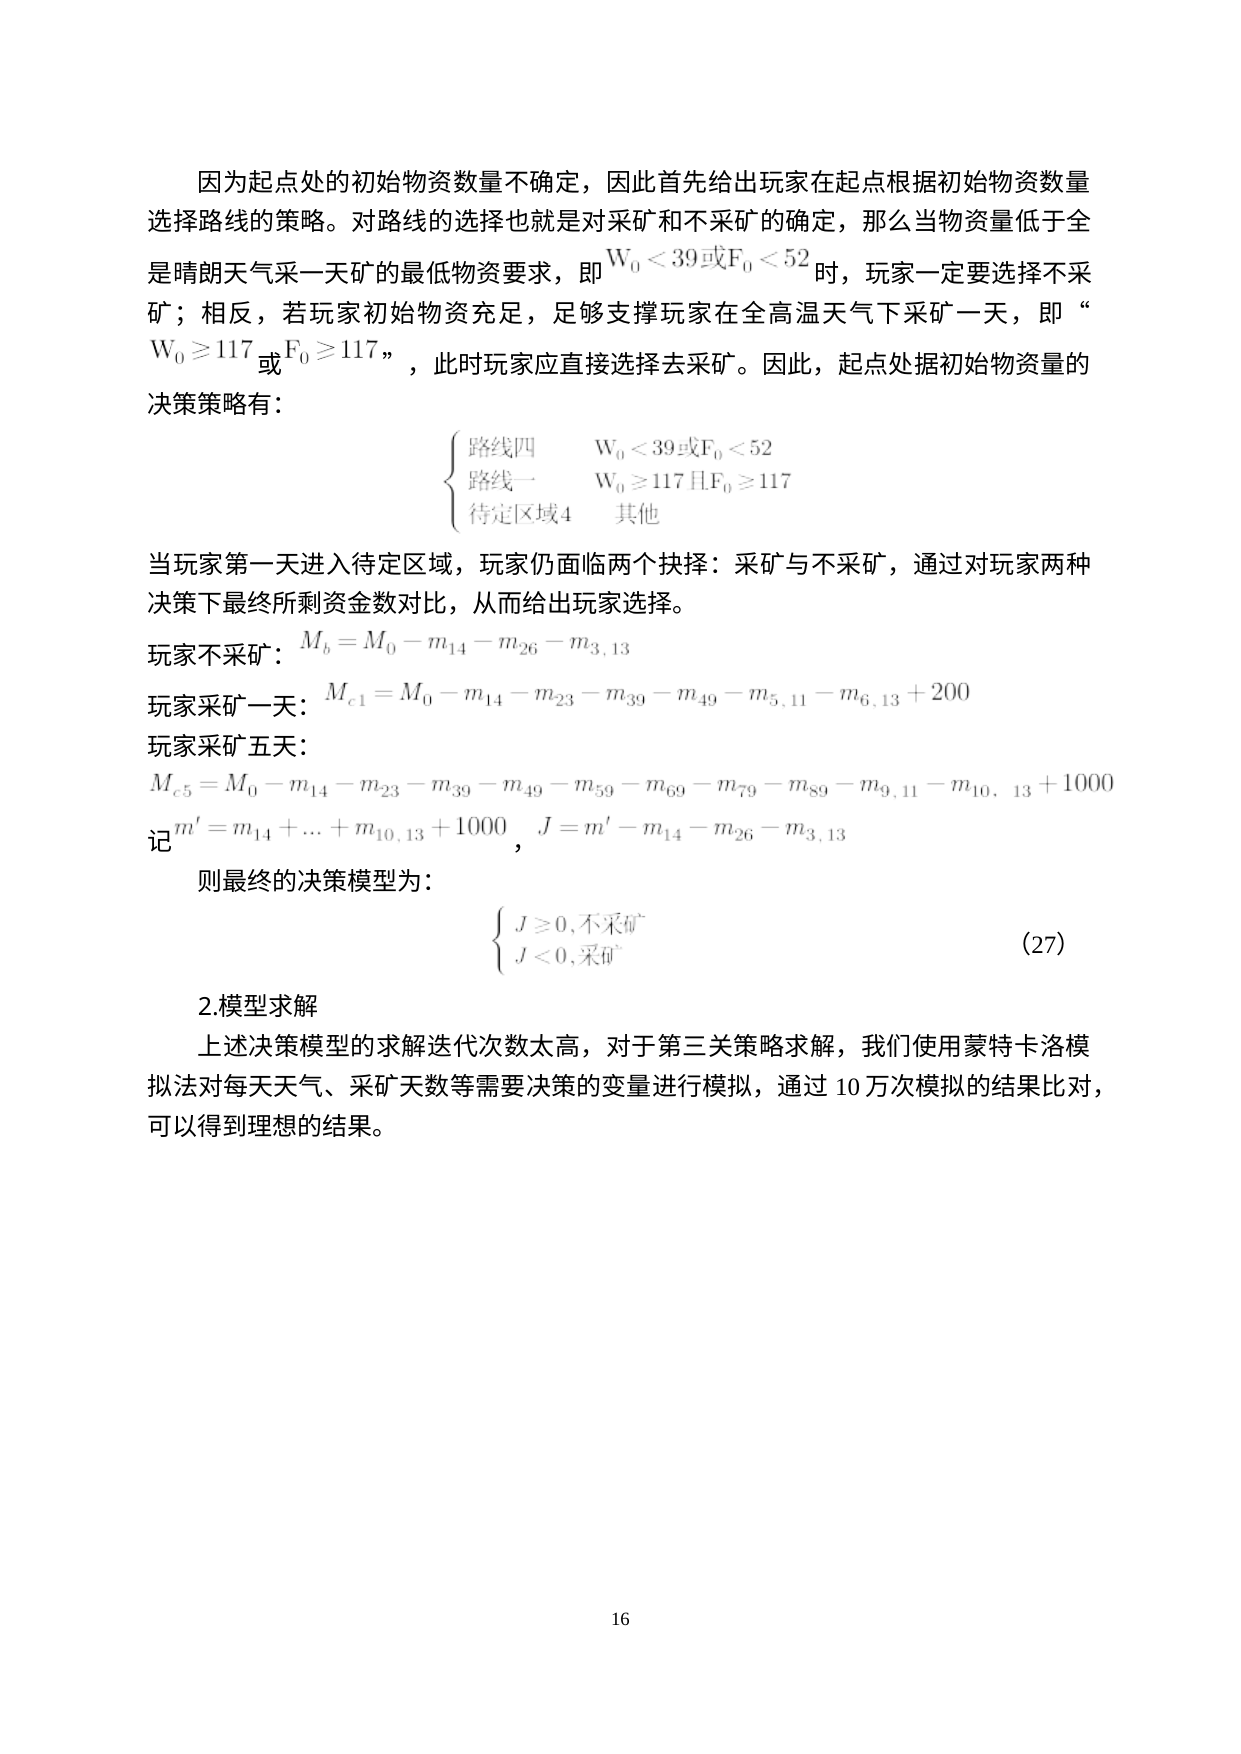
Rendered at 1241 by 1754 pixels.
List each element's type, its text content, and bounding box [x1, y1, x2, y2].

text 玩家采矿一天： [148, 675, 1092, 723]
table_header （27） [995, 901, 1092, 987]
text 2.模型求解 [148, 987, 1092, 1023]
text 玩家不采矿： [148, 624, 1092, 672]
text 则最终的决策模型为： [148, 861, 1092, 897]
text 因为起点处的初始物资数量不确定，因此首先给出玩家在起点根据初始物资数量选择路线的策略。对路线的选择也就是对采矿和不采矿的确定，那么当物资量低于全是晴朗天气采一天矿的最低物资要求，即时，玩家一定要选择不采矿；相反，若玩家初始物资充足，足够支撑玩家在全高温天气下采矿一天，即“或”，此时玩家应直接选择去采矿。因此，起点处据初始物资量的决策策略有： [148, 162, 1092, 421]
text 上述决策模型的求解迭代次数太高，对于第三关策略求解，我们使用蒙特卡洛模拟法对每天天气、采矿天数等需要决策的变量进行模拟，通过10万次模拟的结果比对，可以得到理想的结果。 [148, 1026, 1092, 1142]
text 玩家采矿五天： [148, 727, 1092, 763]
text 当玩家第一天进入待定区域，玩家仍面临两个抉择：采矿与不采矿，通过对玩家两种决策下最终所剩资金数对比，从而给出玩家选择。 [148, 544, 1092, 620]
text 记， [148, 810, 1092, 858]
table_header [148, 901, 995, 987]
